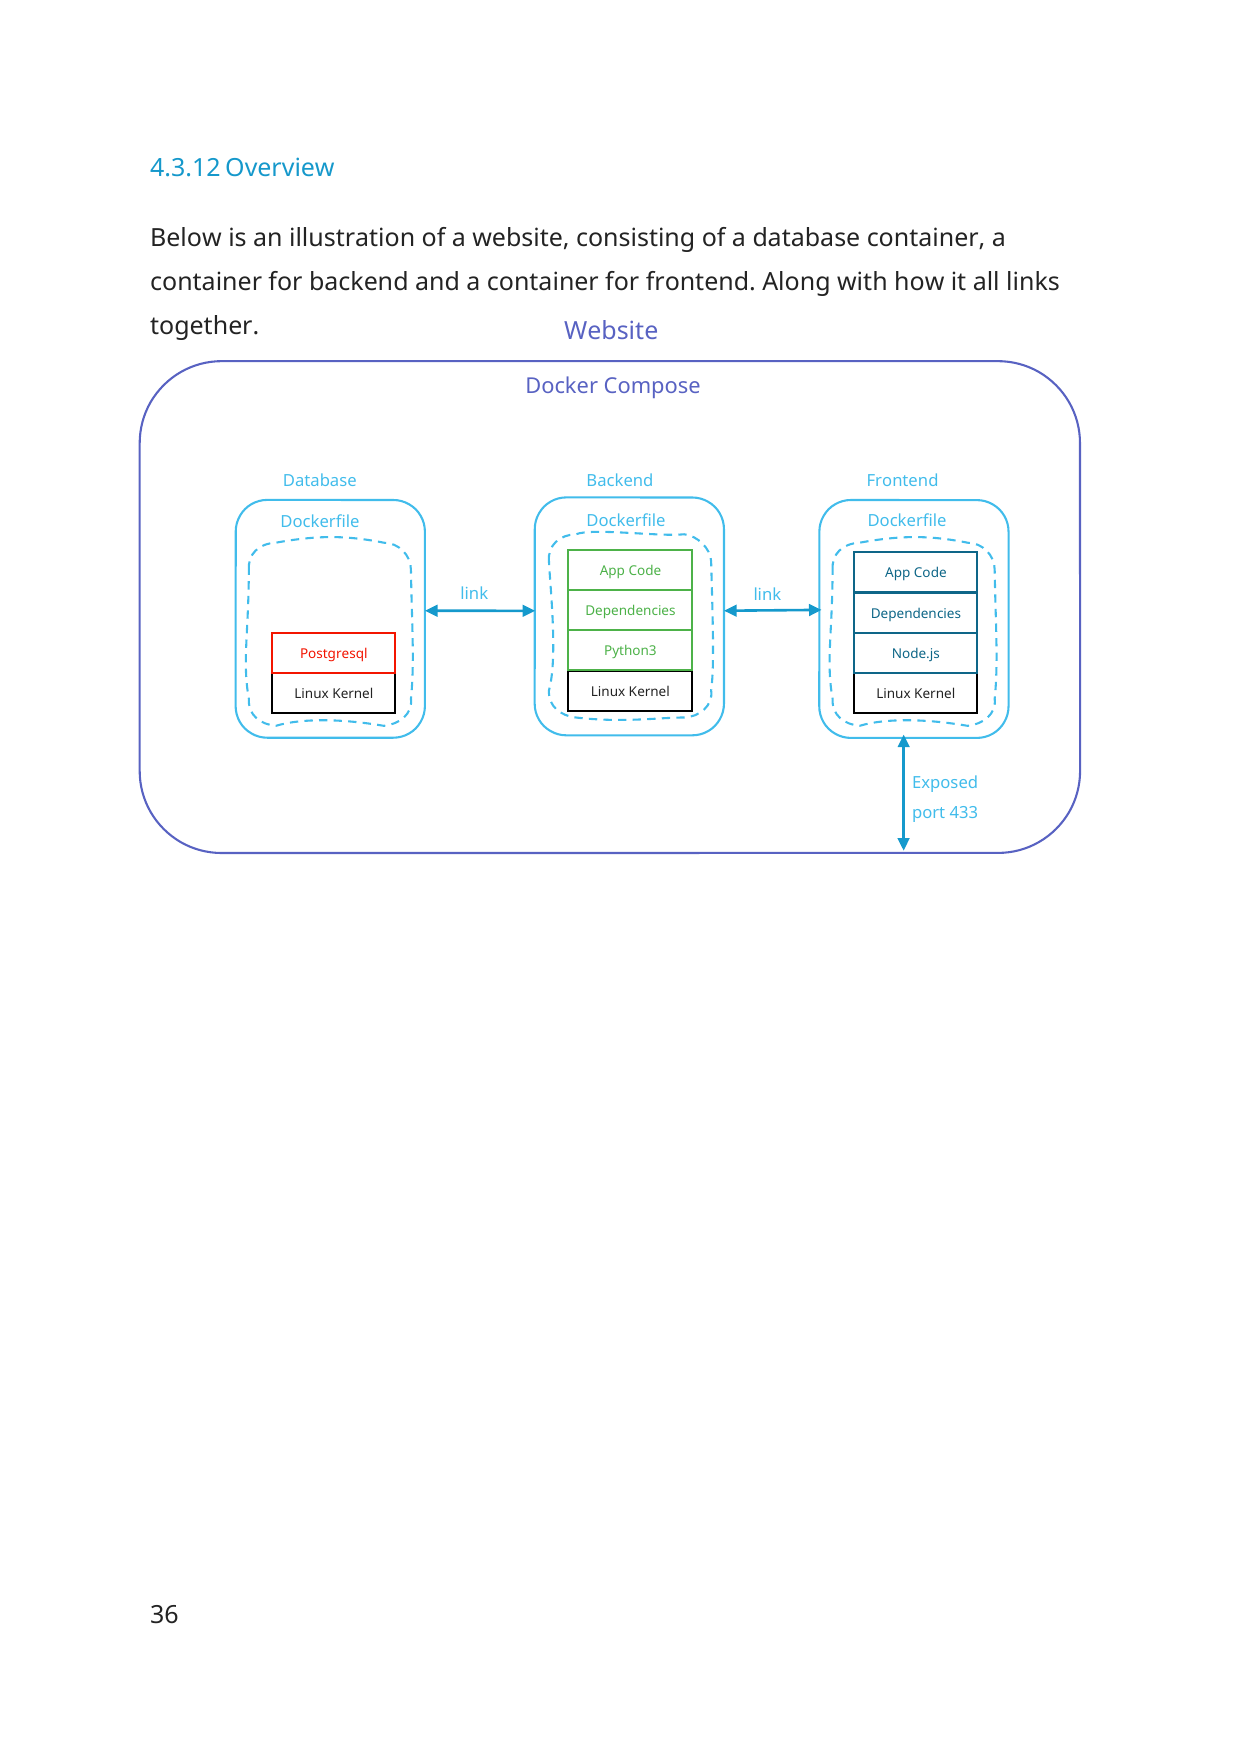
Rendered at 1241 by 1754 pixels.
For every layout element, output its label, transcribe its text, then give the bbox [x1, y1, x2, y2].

subtitle Overview [150, 150, 1090, 184]
text Below is an illustration of a website, consisting of a database container, a container for backend and a container for frontend. Along with how it all links together. [150, 219, 1090, 342]
